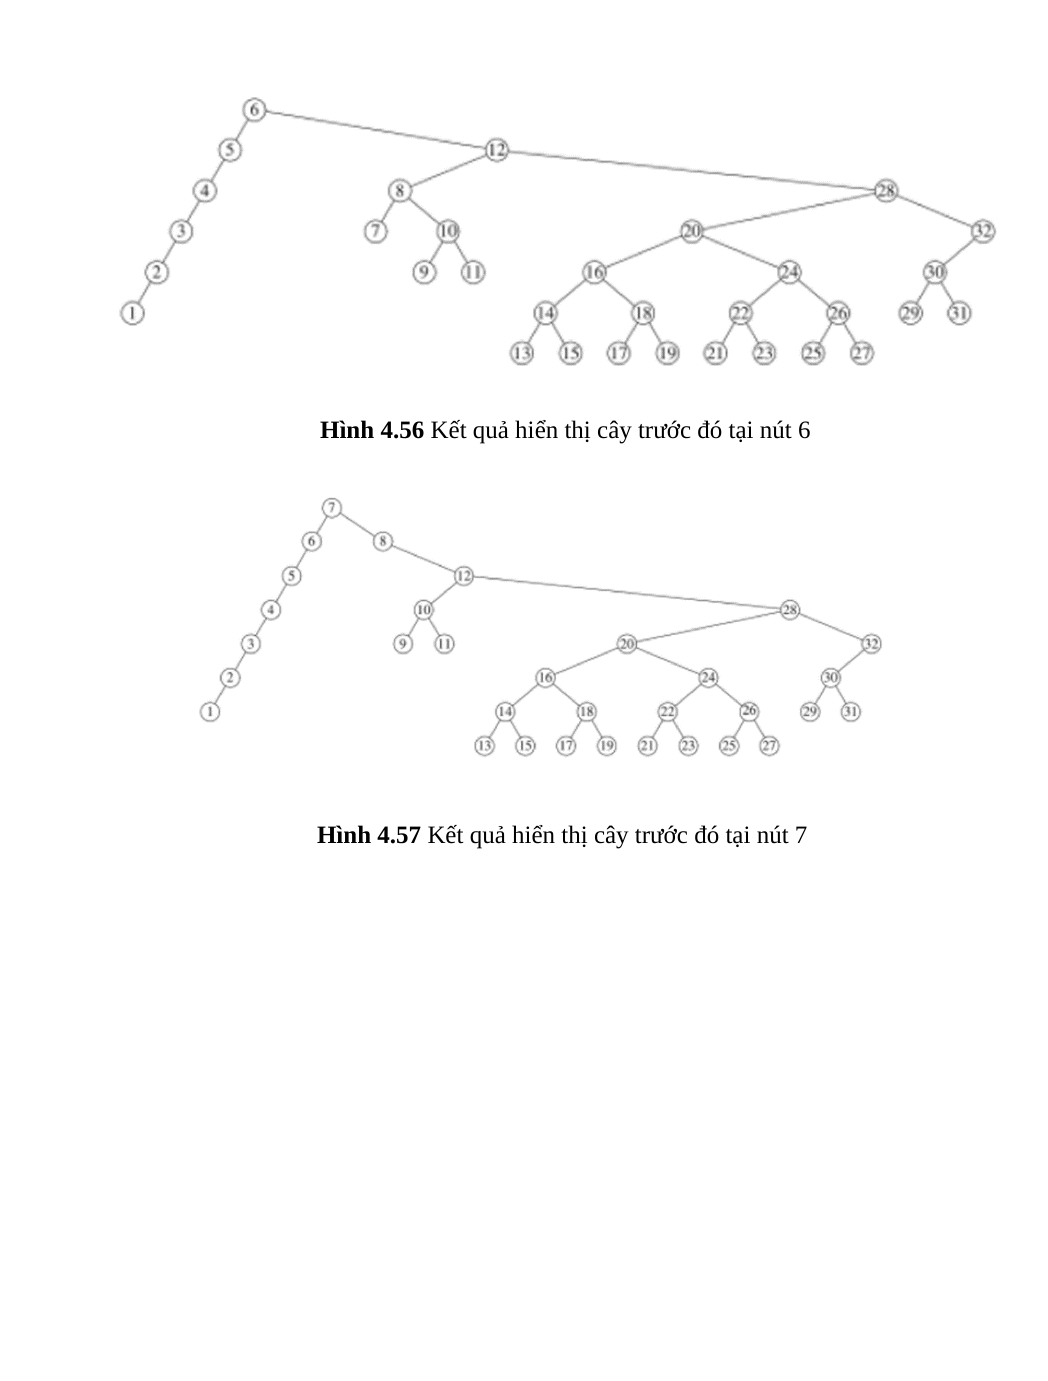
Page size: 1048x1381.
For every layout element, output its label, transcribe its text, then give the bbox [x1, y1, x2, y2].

picture [78, 70, 1048, 413]
picture [78, 456, 1048, 800]
